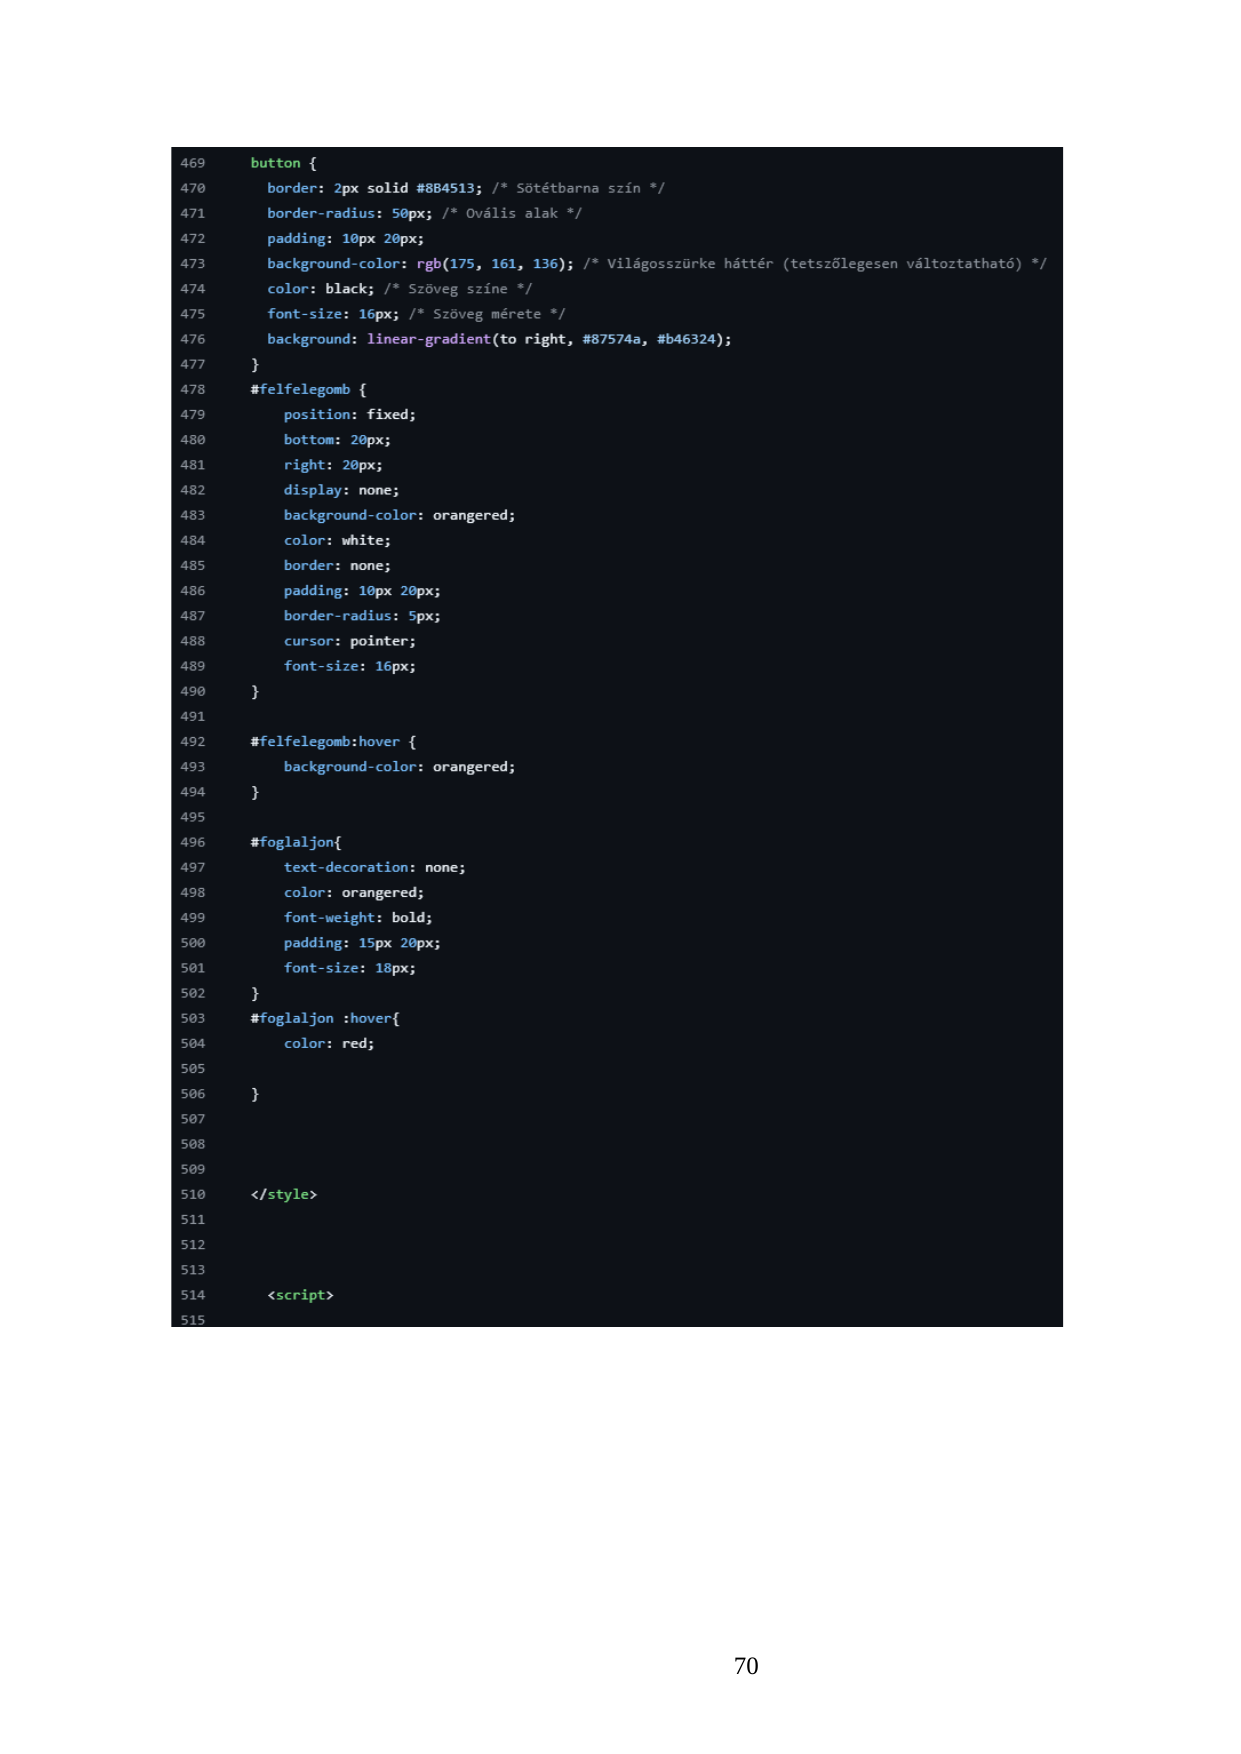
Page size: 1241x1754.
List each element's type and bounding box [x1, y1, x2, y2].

picture [171, 147, 1064, 1327]
